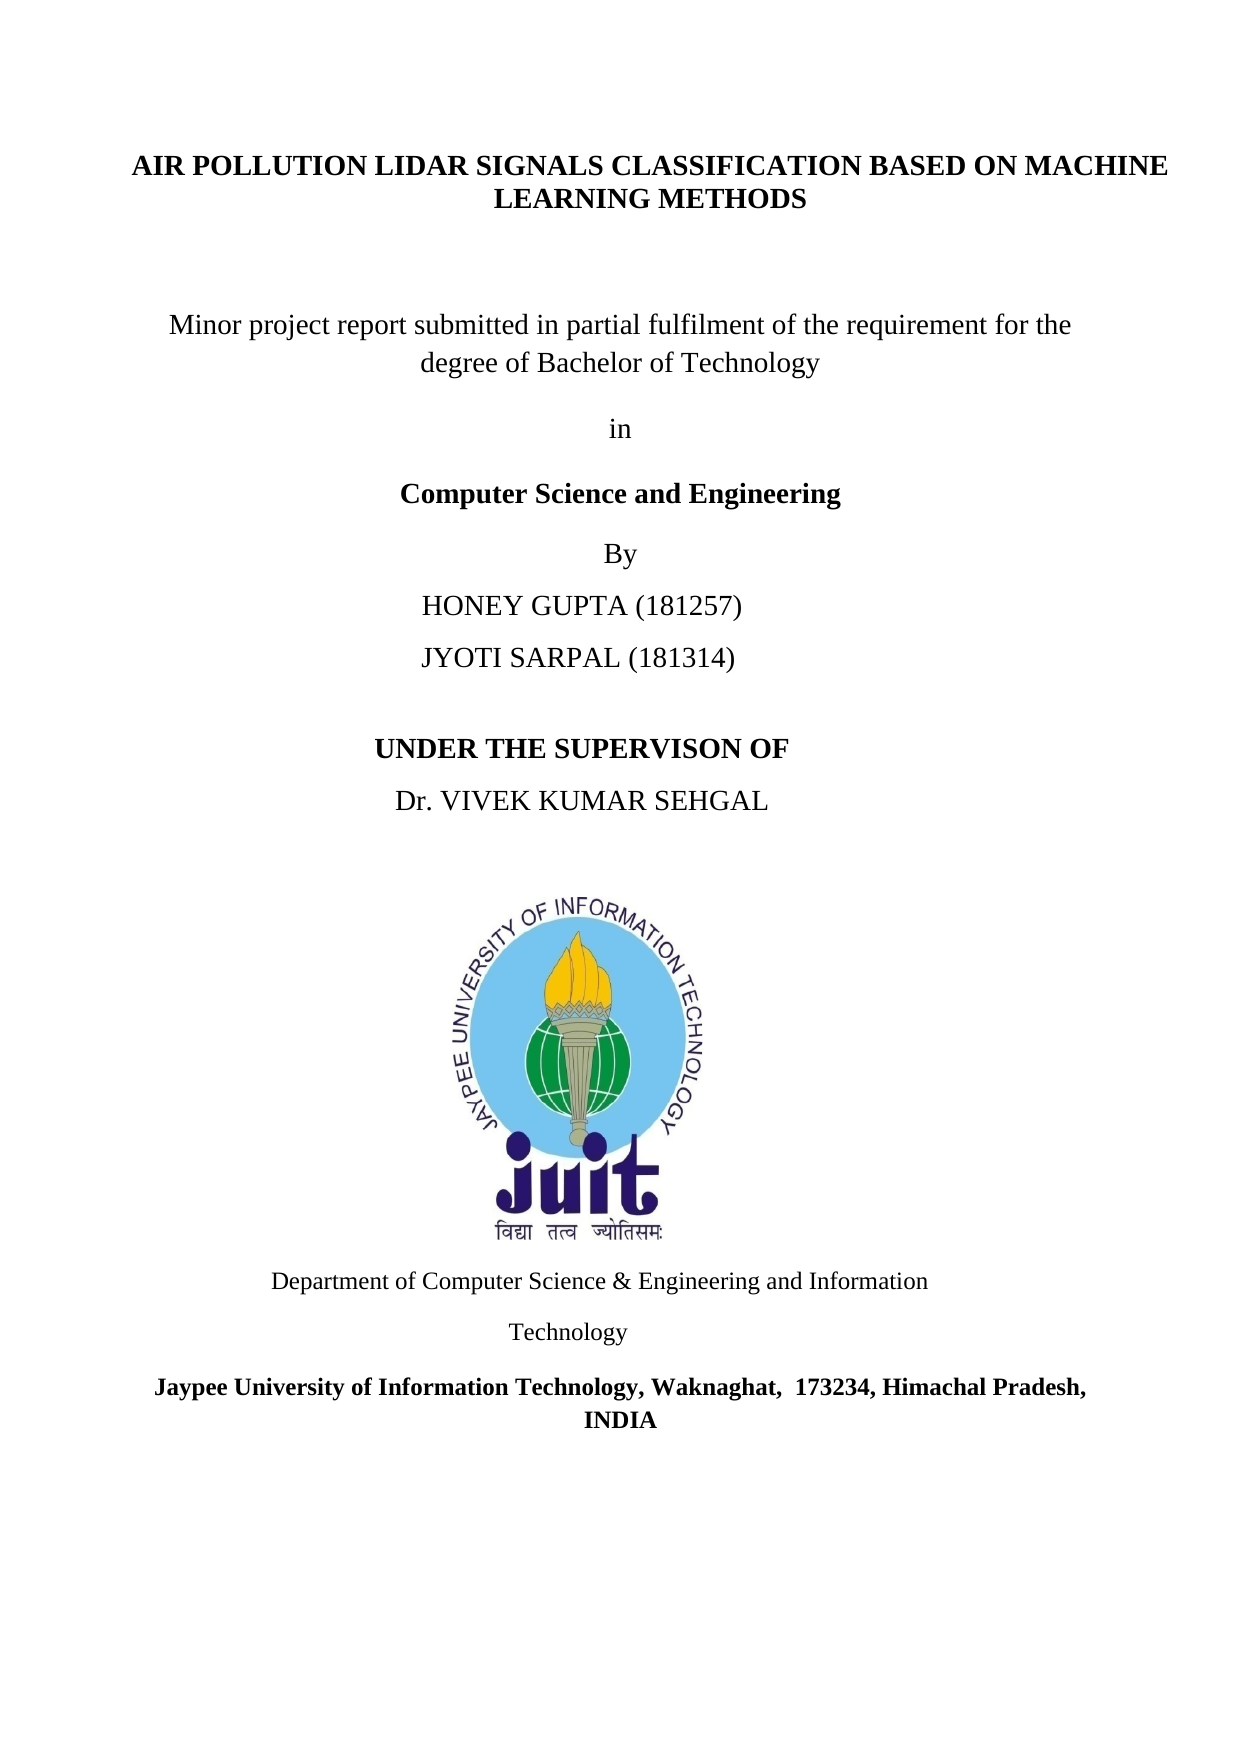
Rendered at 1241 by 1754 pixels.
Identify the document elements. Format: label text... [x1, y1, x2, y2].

subtitle Jaypee University of Information Technology, Waknaghat, 173234, Himachal Pradesh, INDIA [148, 1372, 1092, 1433]
picture [452, 897, 703, 1240]
subtitle Computer Science and Engineering [148, 477, 1092, 510]
text Minor project report submitted in partial fulfilment of the requirement for the degree of Bachelor of Technology [148, 307, 1092, 379]
text Technology [77, 1317, 1092, 1346]
text AIR POLLUTION LIDAR SIGNALS CLASSIFICATION BASED ON MACHINE LEARNING METHODS [77, 148, 1223, 215]
text UNDER THE SUPERVISON OF [202, 732, 962, 765]
subtitle JYOTI SARPAL (181314) [202, 640, 962, 673]
text Dr. VIVEK KUMAR SEHGAL [202, 783, 962, 817]
text By [148, 536, 1092, 570]
text Department of Computer Science & Engineering and Information [77, 914, 1092, 1295]
text in [148, 411, 1092, 444]
subtitle HONEY GUPTA (181257) [202, 588, 962, 622]
